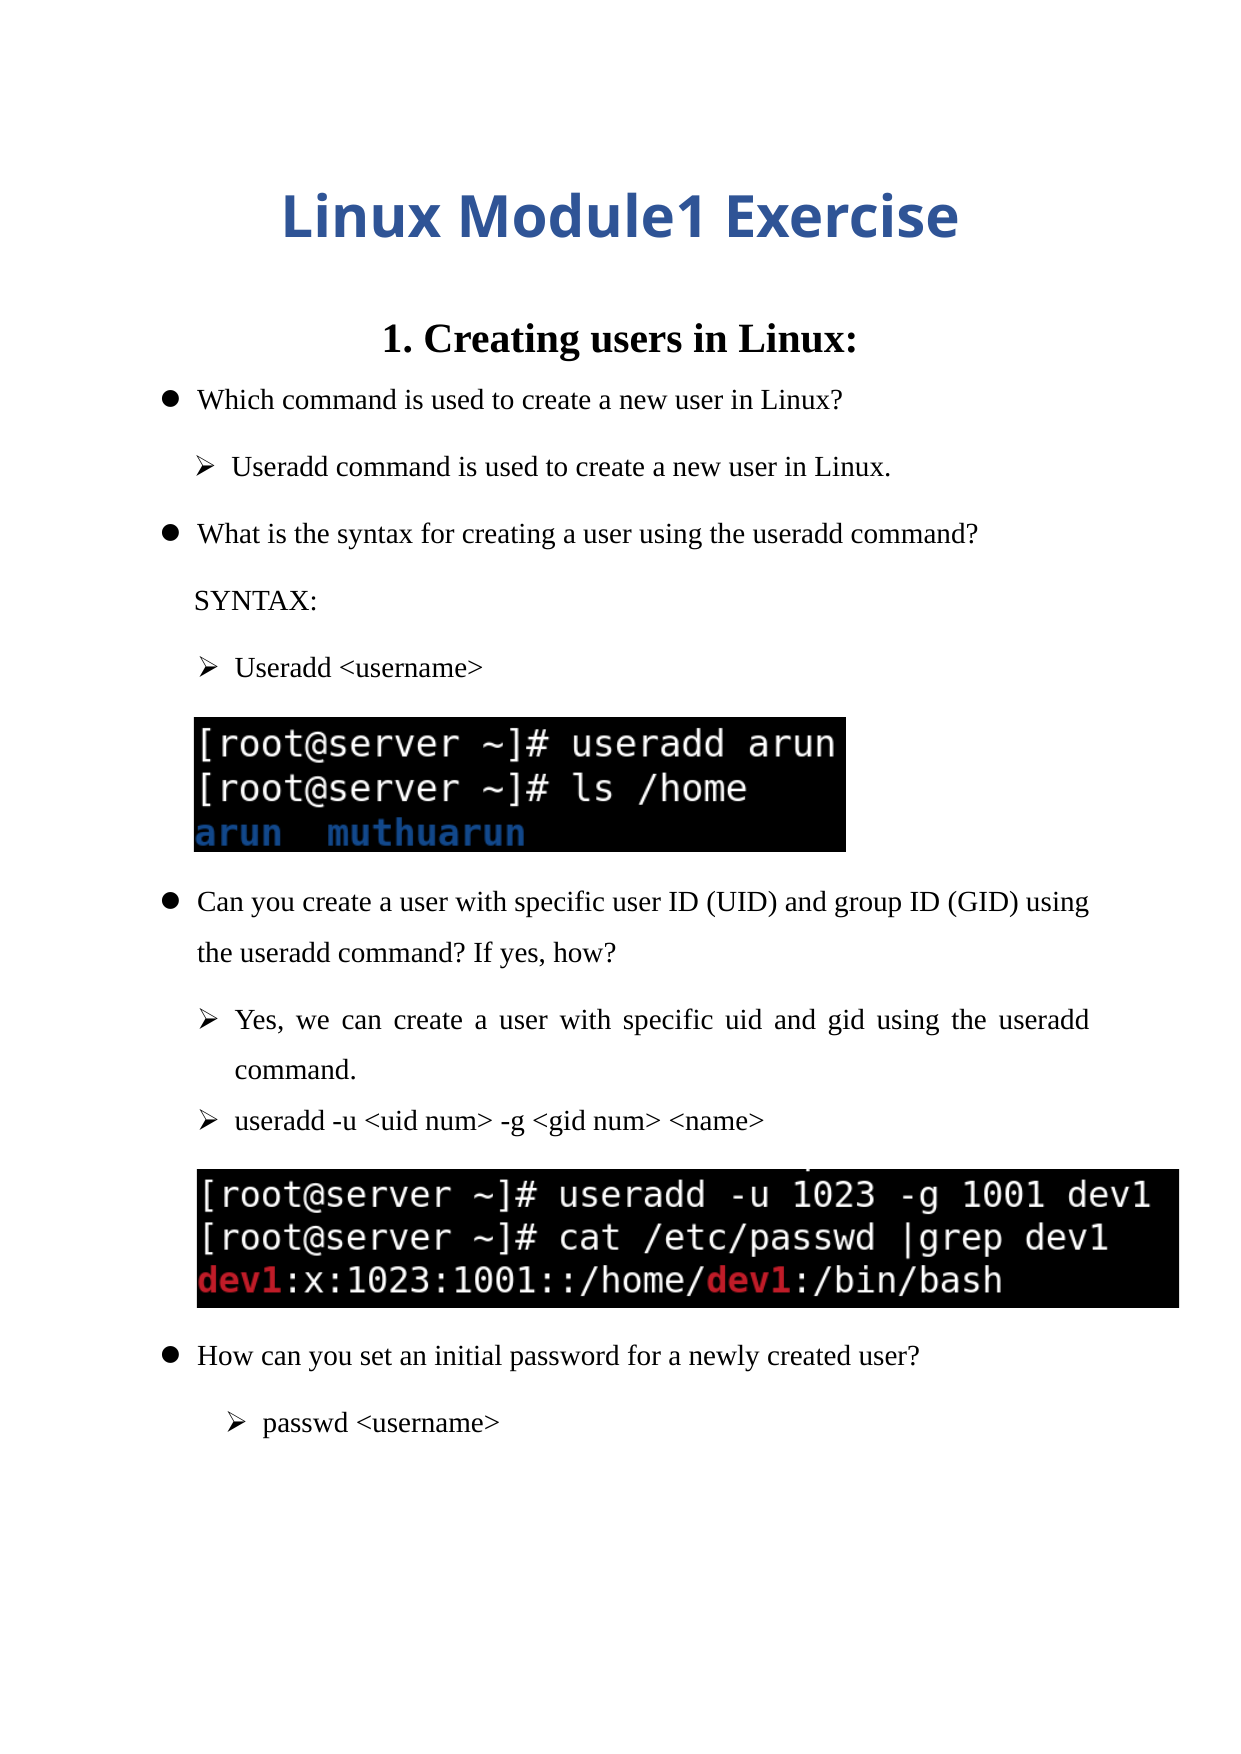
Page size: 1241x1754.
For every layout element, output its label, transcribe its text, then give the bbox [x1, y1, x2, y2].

list How can you set an initial password for a newly created user? [159, 1338, 1090, 1372]
text 1. Creating users in Linux: [150, 314, 1090, 362]
list What is the syntax for creating a user using the useradd command? [159, 516, 1090, 550]
list Can you create a user with specific user ID (UID) and group ID (GID) using the useradd command? If yes, how? [159, 884, 1090, 968]
picture [193, 717, 846, 852]
list Yes, we can create a user with specific uid and gid using the useradd command. [197, 1002, 1090, 1086]
subtitle Linux Module1 Exercise [150, 175, 1090, 254]
text SYNTAX: [194, 583, 1090, 617]
list Which command is used to create a new user in Linux? [159, 382, 1090, 416]
list Useradd <username> [197, 650, 1090, 684]
list Useradd command is used to create a new user in Linux. [194, 449, 1090, 483]
list passwd <username> [225, 1405, 1090, 1439]
list useradd -u <uid num> -g <gid num> <name> [197, 1103, 1090, 1136]
picture [196, 1169, 1180, 1308]
